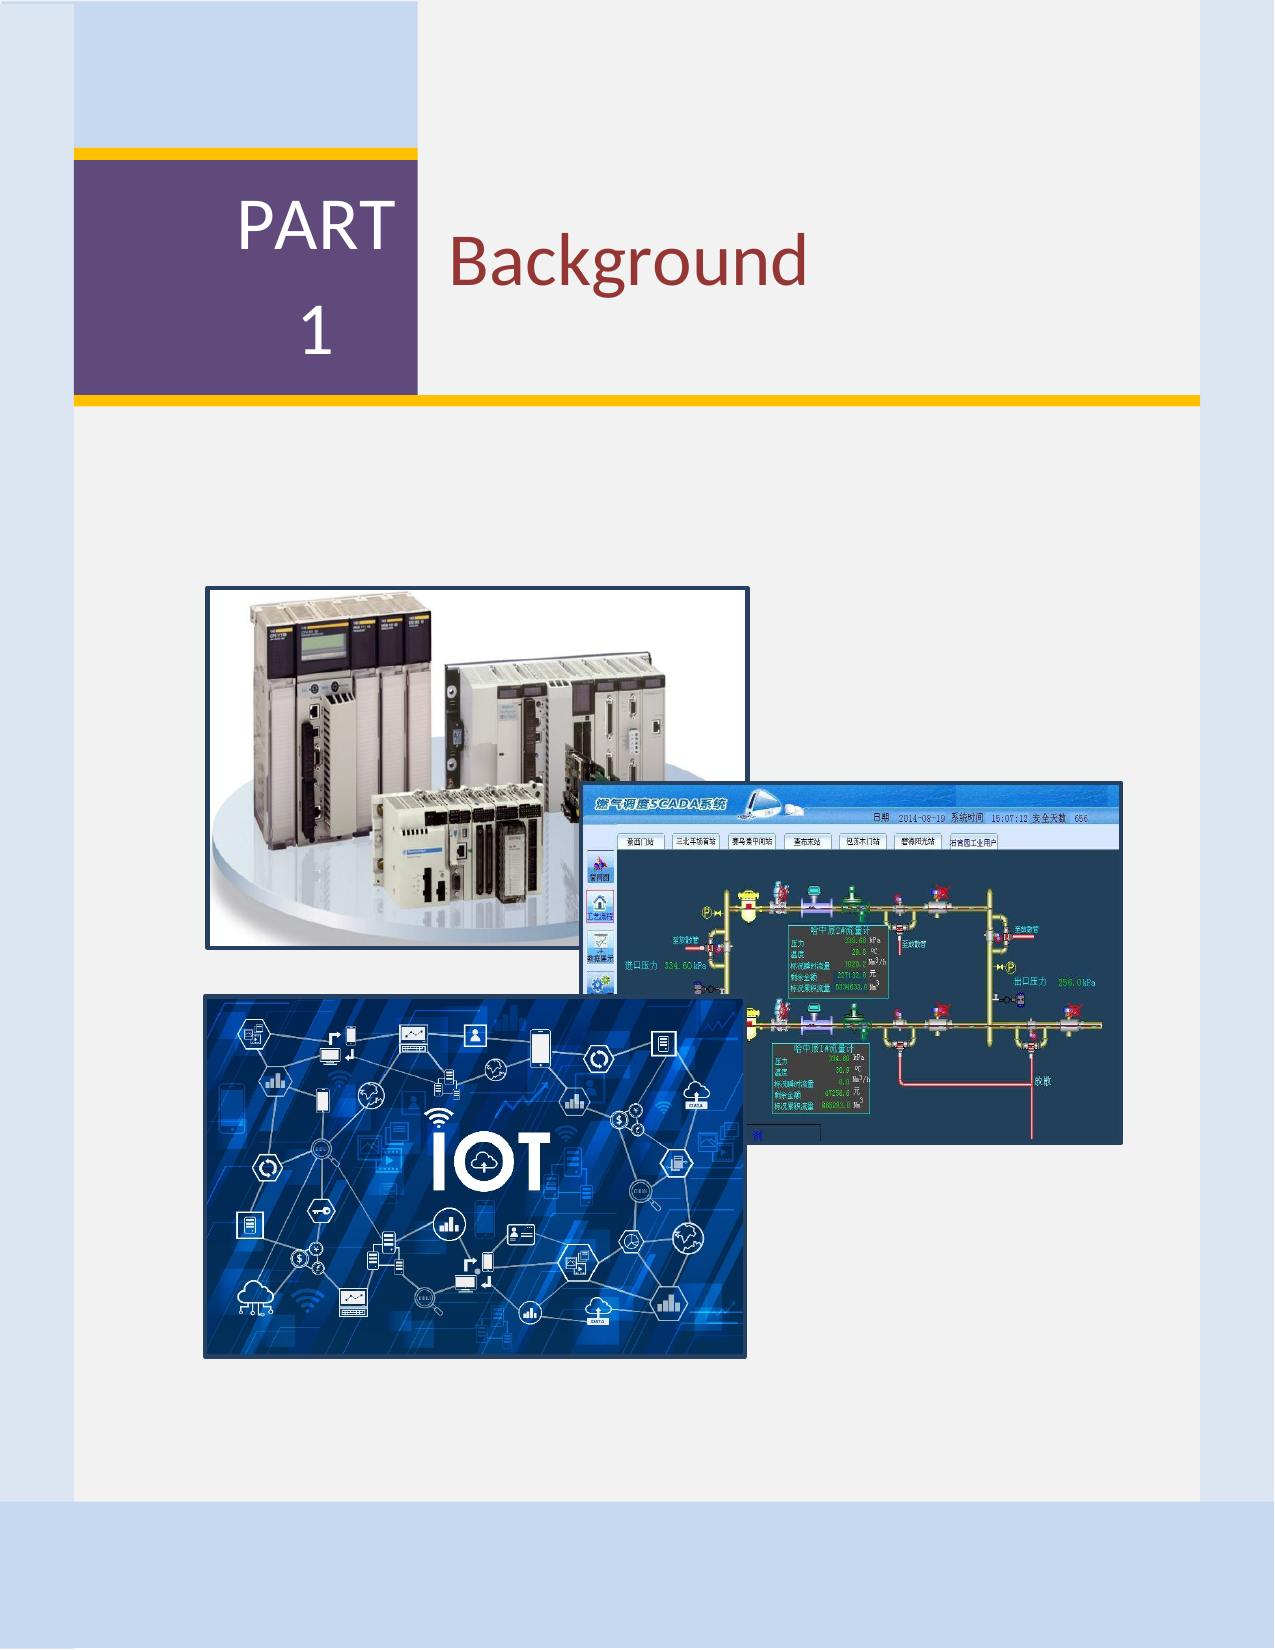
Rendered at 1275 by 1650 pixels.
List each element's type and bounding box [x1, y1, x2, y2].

picture [210, 590, 745, 946]
picture [207, 999, 743, 1354]
picture [583, 785, 1119, 1141]
